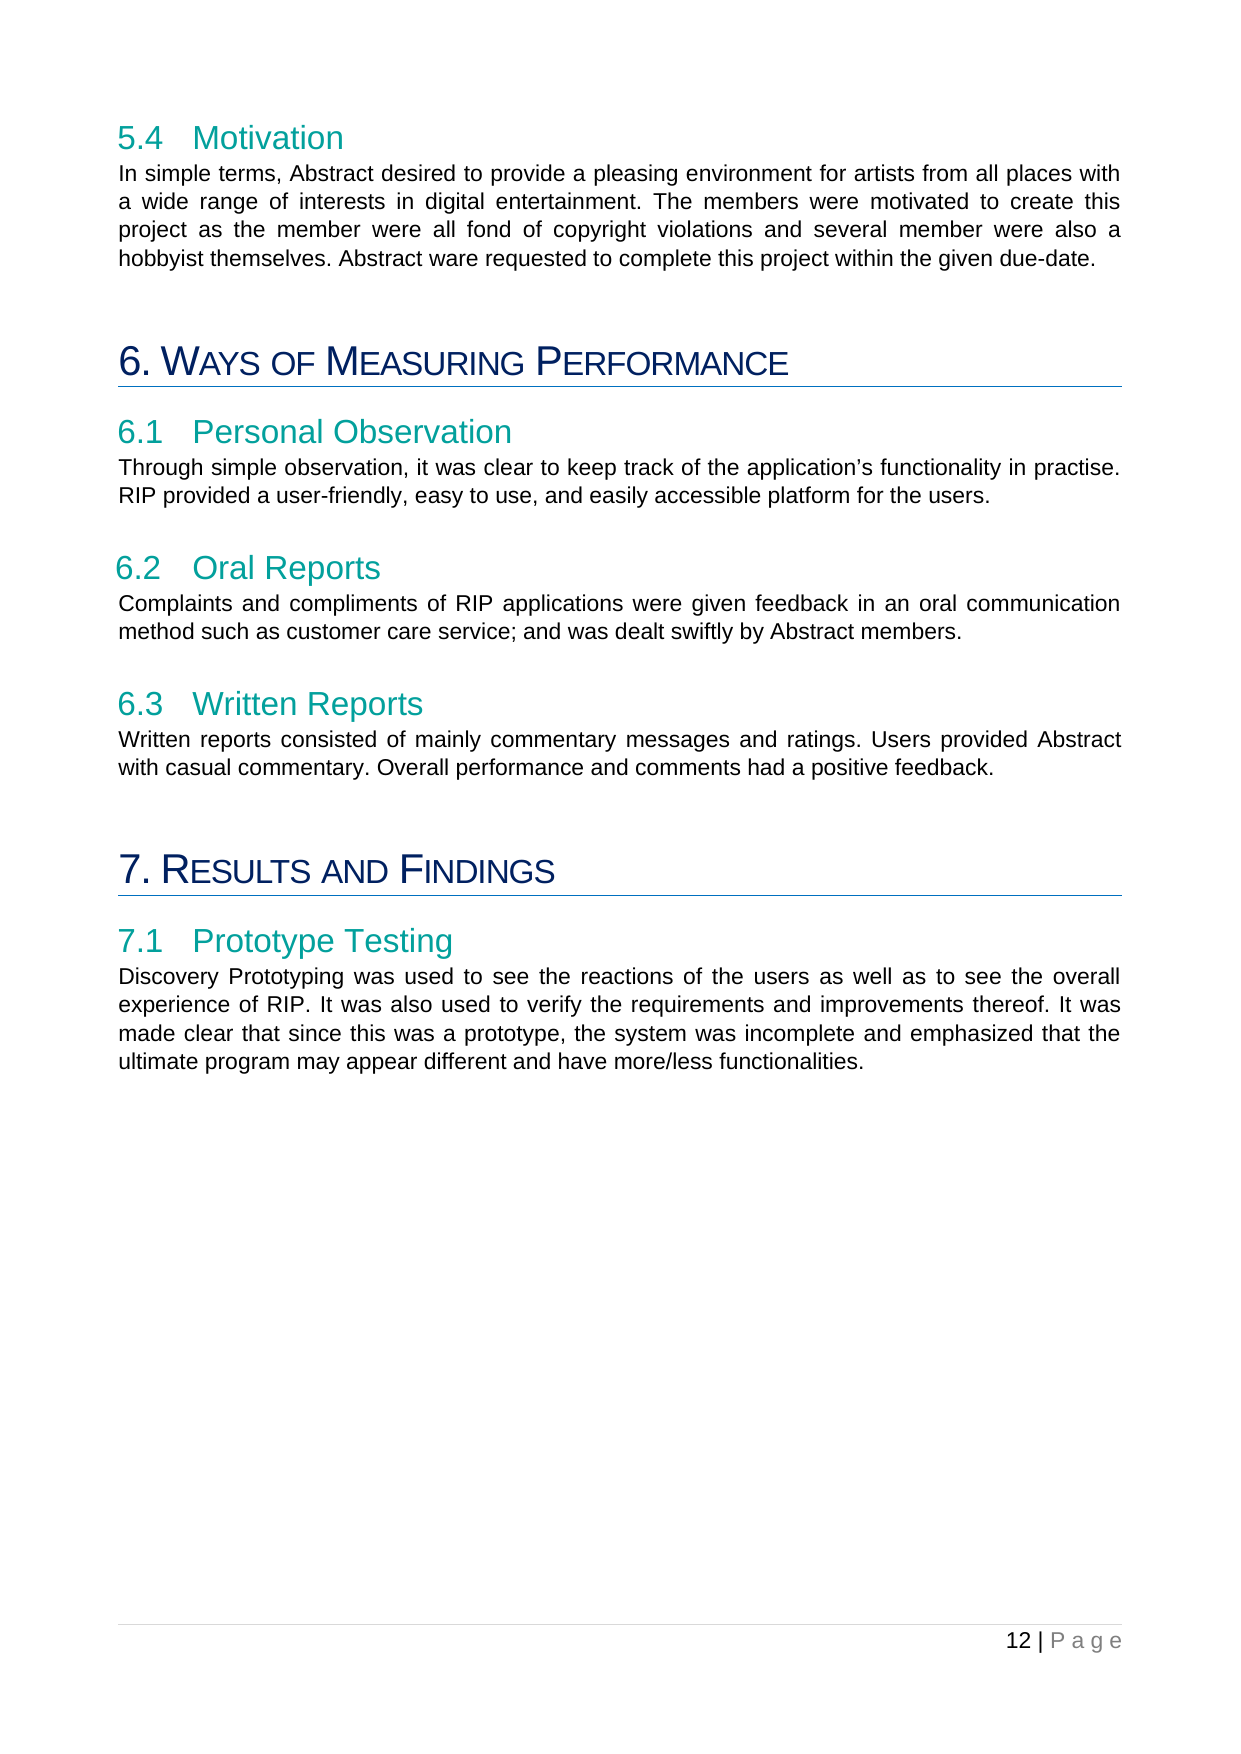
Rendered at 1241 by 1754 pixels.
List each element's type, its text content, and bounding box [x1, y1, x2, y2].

text In simple terms, Abstract desired to provide a pleasing environment for artists from all places with a wide range of interests in digital entertainment. The members were motivated to create this project as the member were all fond of copyright violations and several member were also a hobbyist themselves. Abstract ware requested to complete this project within the given due-date. [118, 159, 1122, 271]
text Complaints and compliments of RIP applications were given feedback in an oral communication method such as customer care service; and was dealt swiftly by Abstract members. [118, 590, 1122, 644]
subtitle Personal Observation [117, 412, 1122, 451]
subtitle Motivation [117, 118, 1122, 157]
text Through simple observation, it was clear to keep track of the application’s functionality in practise. RIP provided a user-friendly, easy to use, and easily accessible platform for the users. [118, 454, 1122, 509]
subtitle Written Reports [117, 684, 1122, 722]
text Written reports consisted of mainly commentary messages and ratings. Users provided Abstract with casual commentary. Overall performance and comments had a positive feedback. [118, 726, 1122, 780]
title Results and Findings [118, 845, 1122, 895]
subtitle Oral Reports [115, 548, 1122, 587]
text Discovery Prototyping was used to see the reactions of the users as well as to see the overall experience of RIP. It was also used to verify the requirements and improvements thereof. It was made clear that since this was a prototype, the system was incomplete and emphasized that the ultimate program may appear different and have more/less functionalities. [118, 963, 1122, 1074]
subtitle Prototype Testing [117, 921, 1122, 960]
title Ways of Measuring Performance [118, 336, 1122, 386]
